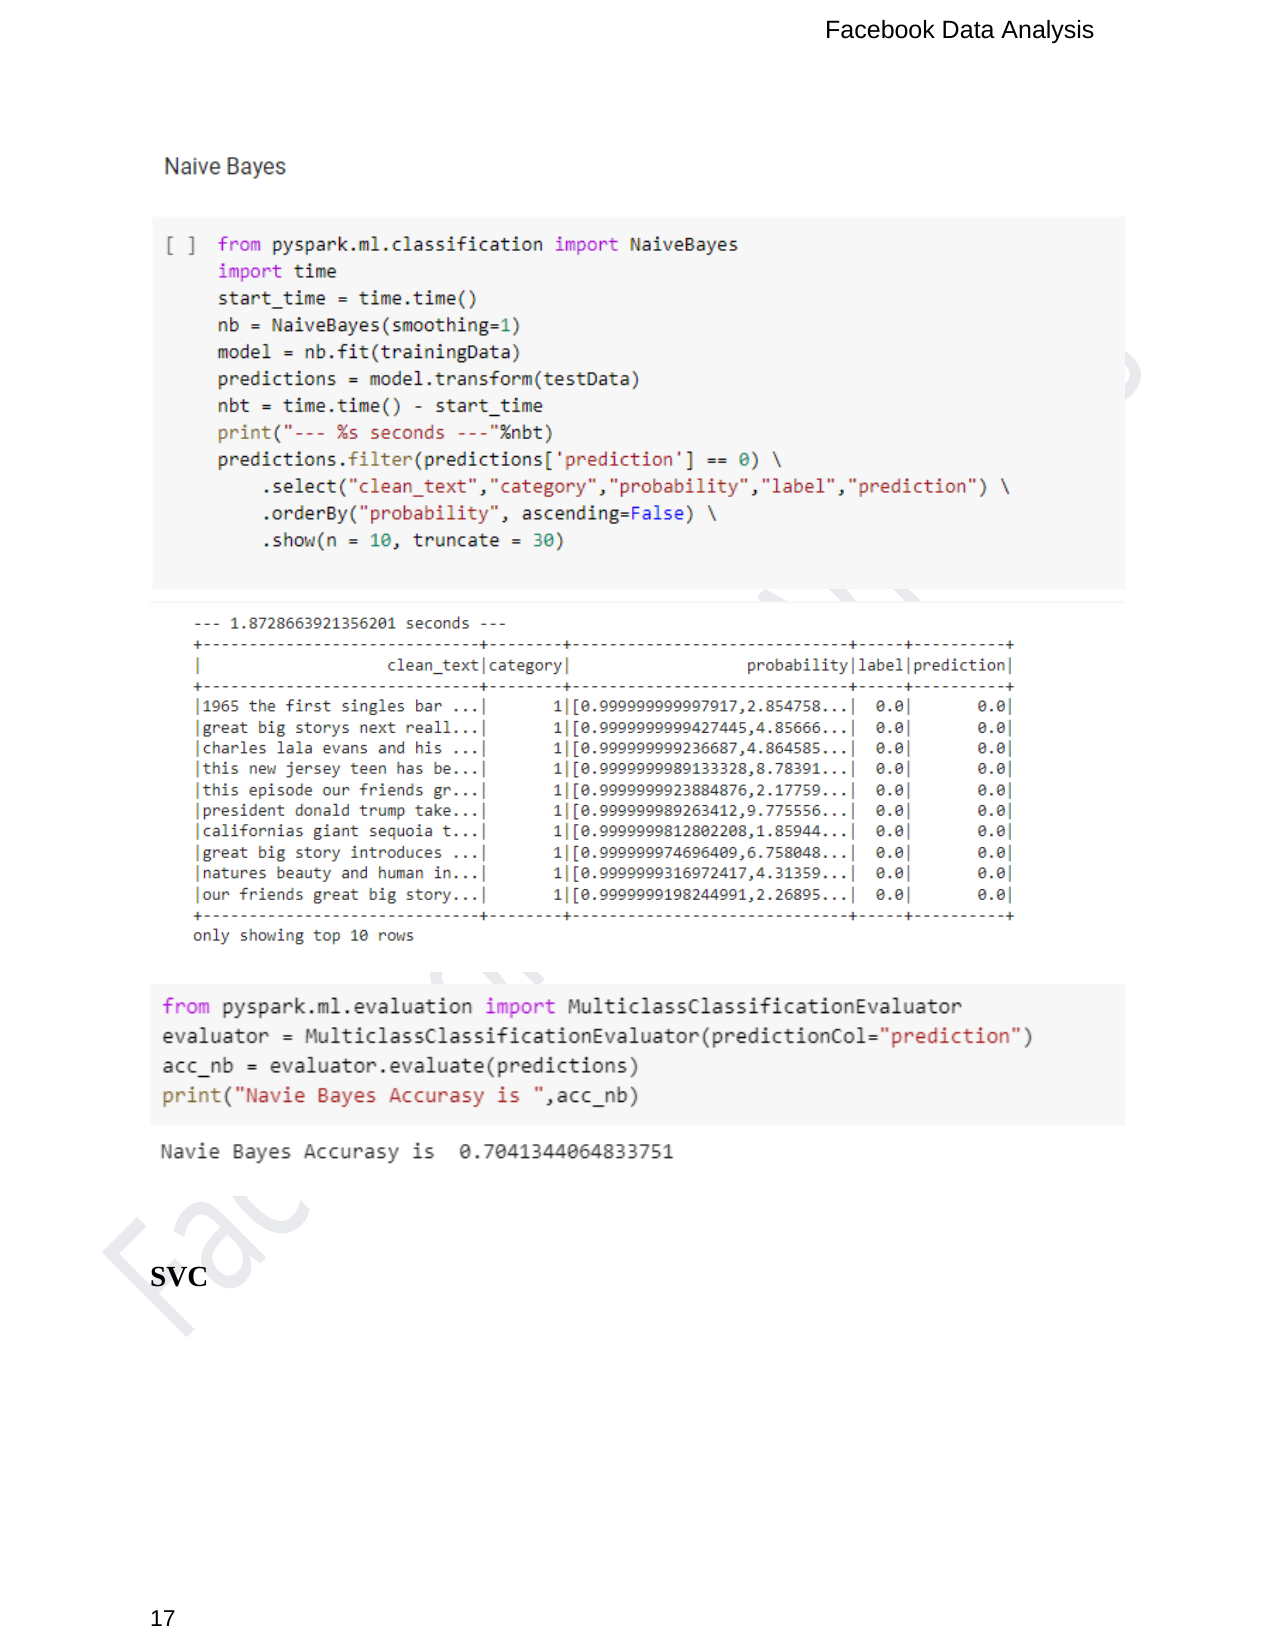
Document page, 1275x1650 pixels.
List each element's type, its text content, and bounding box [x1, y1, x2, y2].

picture [150, 984, 1125, 1196]
text SVC [150, 1259, 1125, 1292]
picture [150, 150, 1125, 589]
picture [150, 601, 1125, 972]
